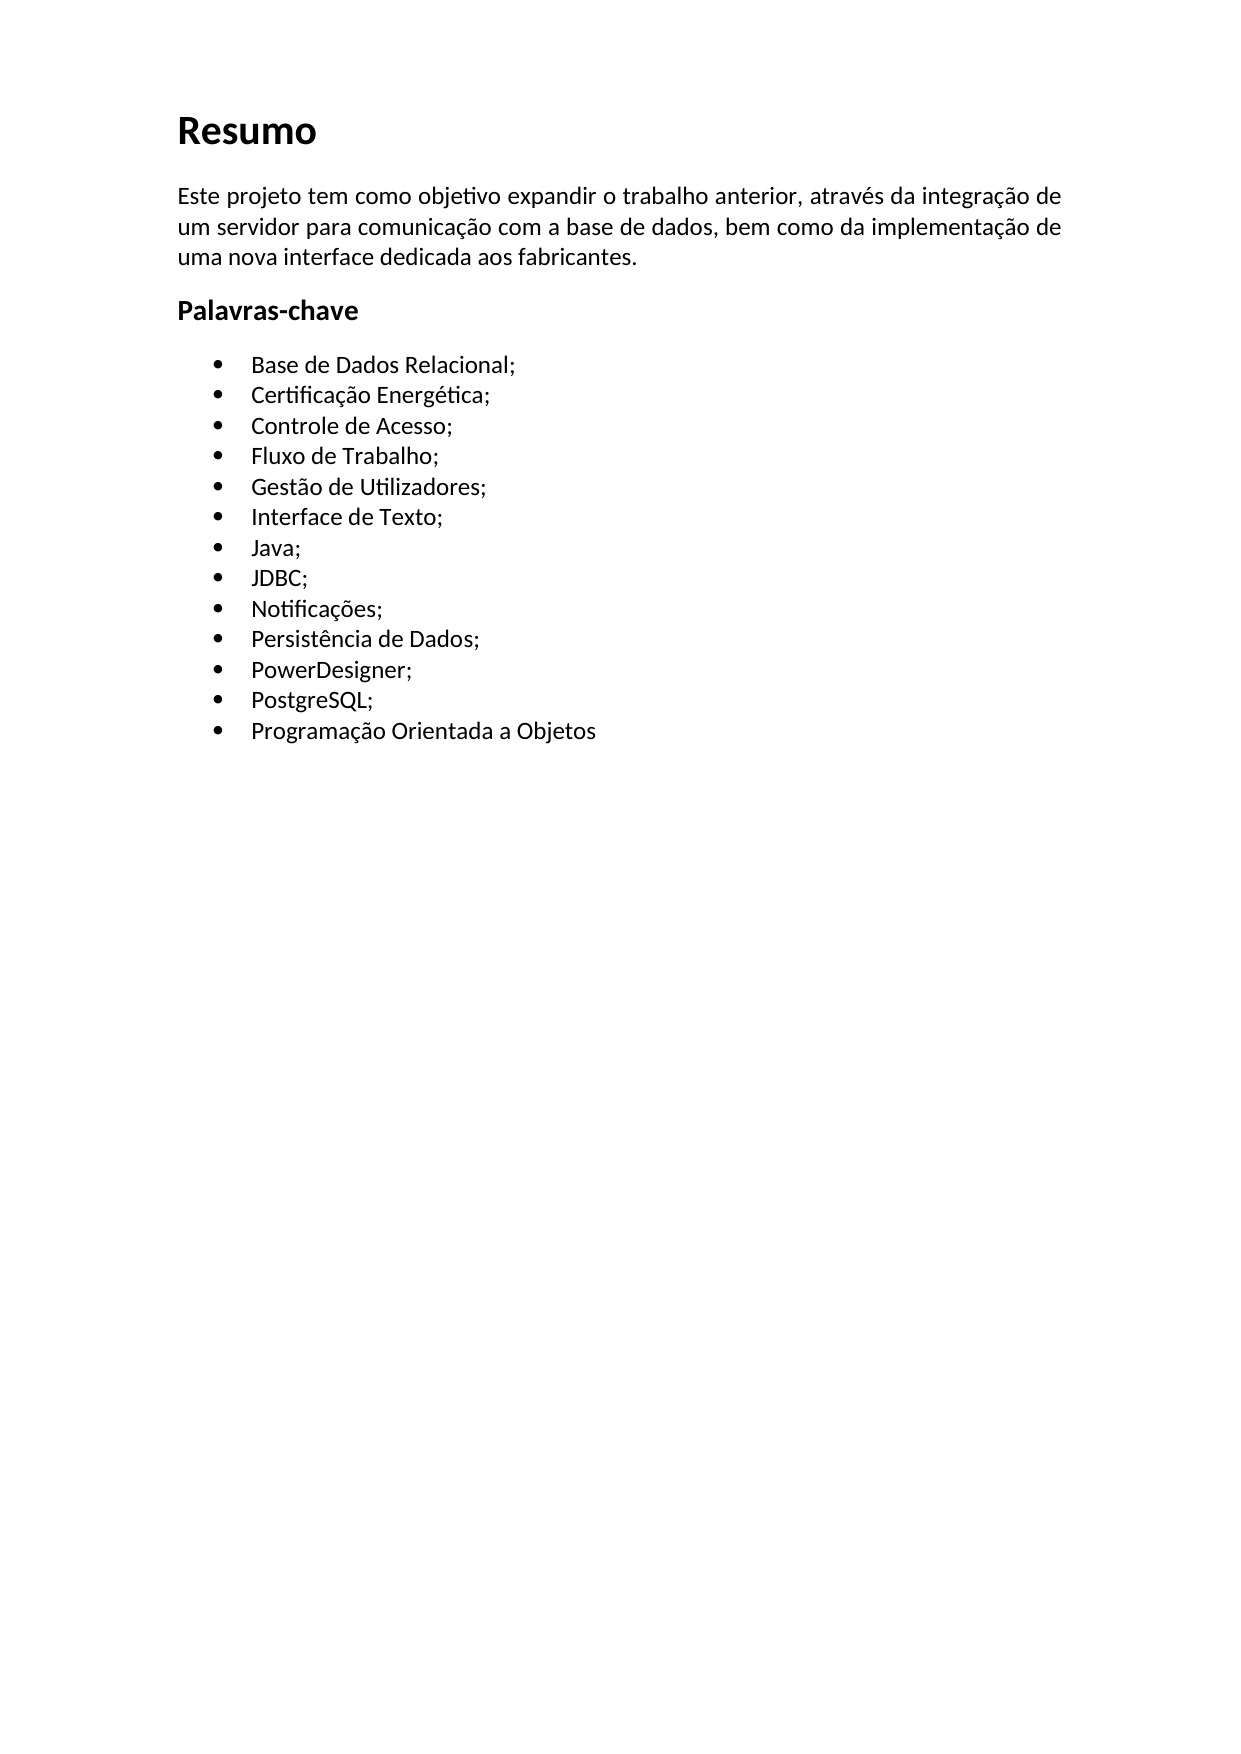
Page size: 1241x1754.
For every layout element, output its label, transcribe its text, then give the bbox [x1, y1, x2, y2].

list Gestão de Utilizadores; [213, 471, 1063, 502]
text Este projeto tem como objetivo expandir o trabalho anterior, através da integração de um servidor para comunicação com a base de dados, bem como da implementação de uma nova interface dedicada aos fabricantes. [177, 180, 1063, 272]
list PostgreSQL; [213, 685, 1063, 715]
list Programação Orientada a Objetos [213, 715, 1063, 746]
subtitle Resumo [177, 104, 1063, 155]
list Persistência de Dados; [213, 624, 1063, 654]
list Notificações; [213, 593, 1063, 624]
list Base de Dados Relacional; [213, 349, 1063, 379]
list PowerDesigner; [213, 654, 1063, 685]
list Java; [213, 532, 1063, 563]
list JDBC; [213, 563, 1063, 593]
list Certificação Energética; [213, 379, 1063, 410]
text Palavras-chave [177, 292, 1063, 328]
list Interface de Texto; [213, 502, 1063, 532]
list Fluxo de Trabalho; [213, 441, 1063, 471]
list Controle de Acesso; [213, 410, 1063, 441]
